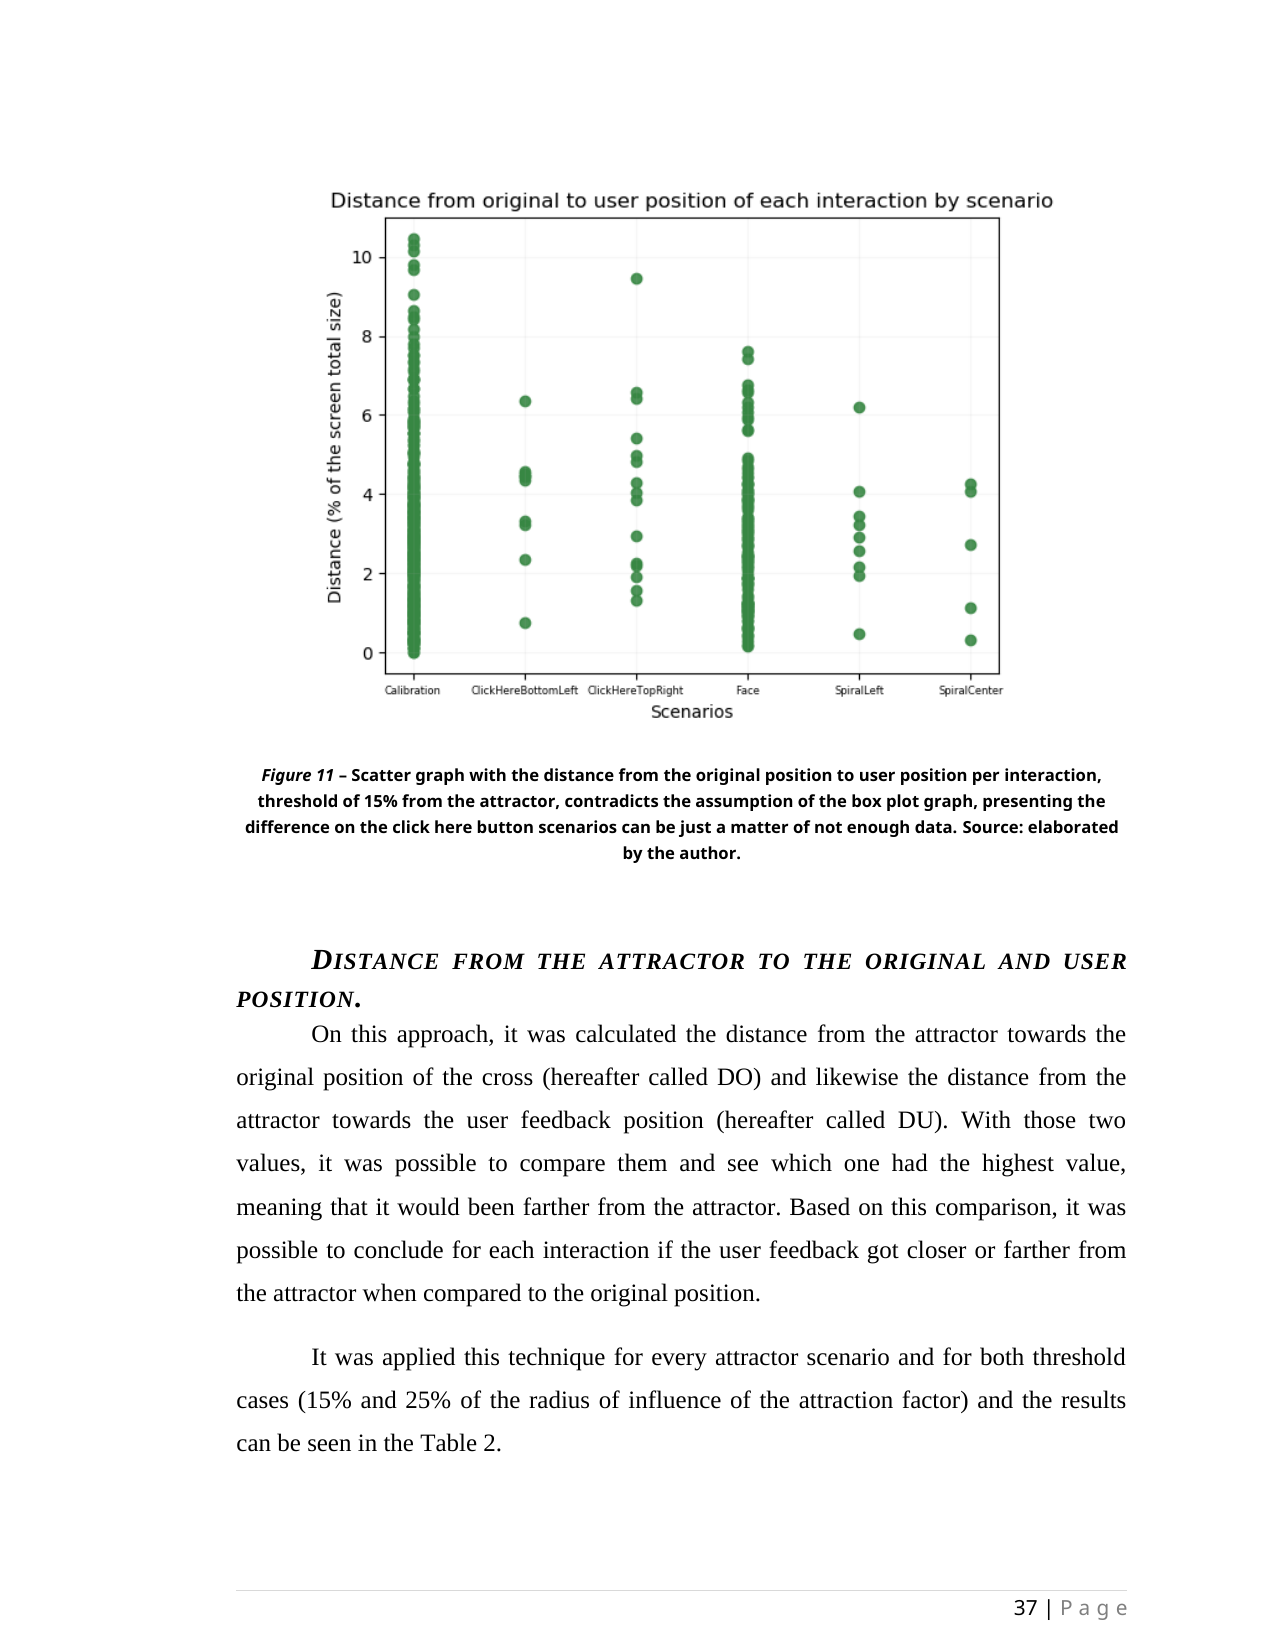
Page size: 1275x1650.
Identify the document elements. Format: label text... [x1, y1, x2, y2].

subtitle Distance from the attractor to the original and user position. [236, 942, 1127, 1014]
text On this approach, it was calculated the distance from the attractor towards the original position of the cross (hereafter called DO) and likewise the distance from the attractor towards the user feedback position (hereafter called DU). With those two values, it was possible to compare them and see which one had the highest value, meaning that it would been farther from the attractor. Based on this comparison, it was possible to conclude for each interaction if the user feedback got closer or farther from the attractor when compared to the original position. [236, 1019, 1127, 1307]
text Figure 11 – Scatter graph with the distance from the original position to user position per interaction, threshold of 15% from the attractor, contradicts the assumption of the box plot graph, presenting the difference on the click here button scenarios can be just a matter of not enough data. Source: elaborated by the author. [236, 763, 1127, 864]
text It was applied this technique for every attractor scenario and for both threshold cases (15% and 25% of the radius of influence of the attraction factor) and the results can be seen in the Table 2. [236, 1342, 1127, 1457]
picture [286, 147, 1078, 739]
